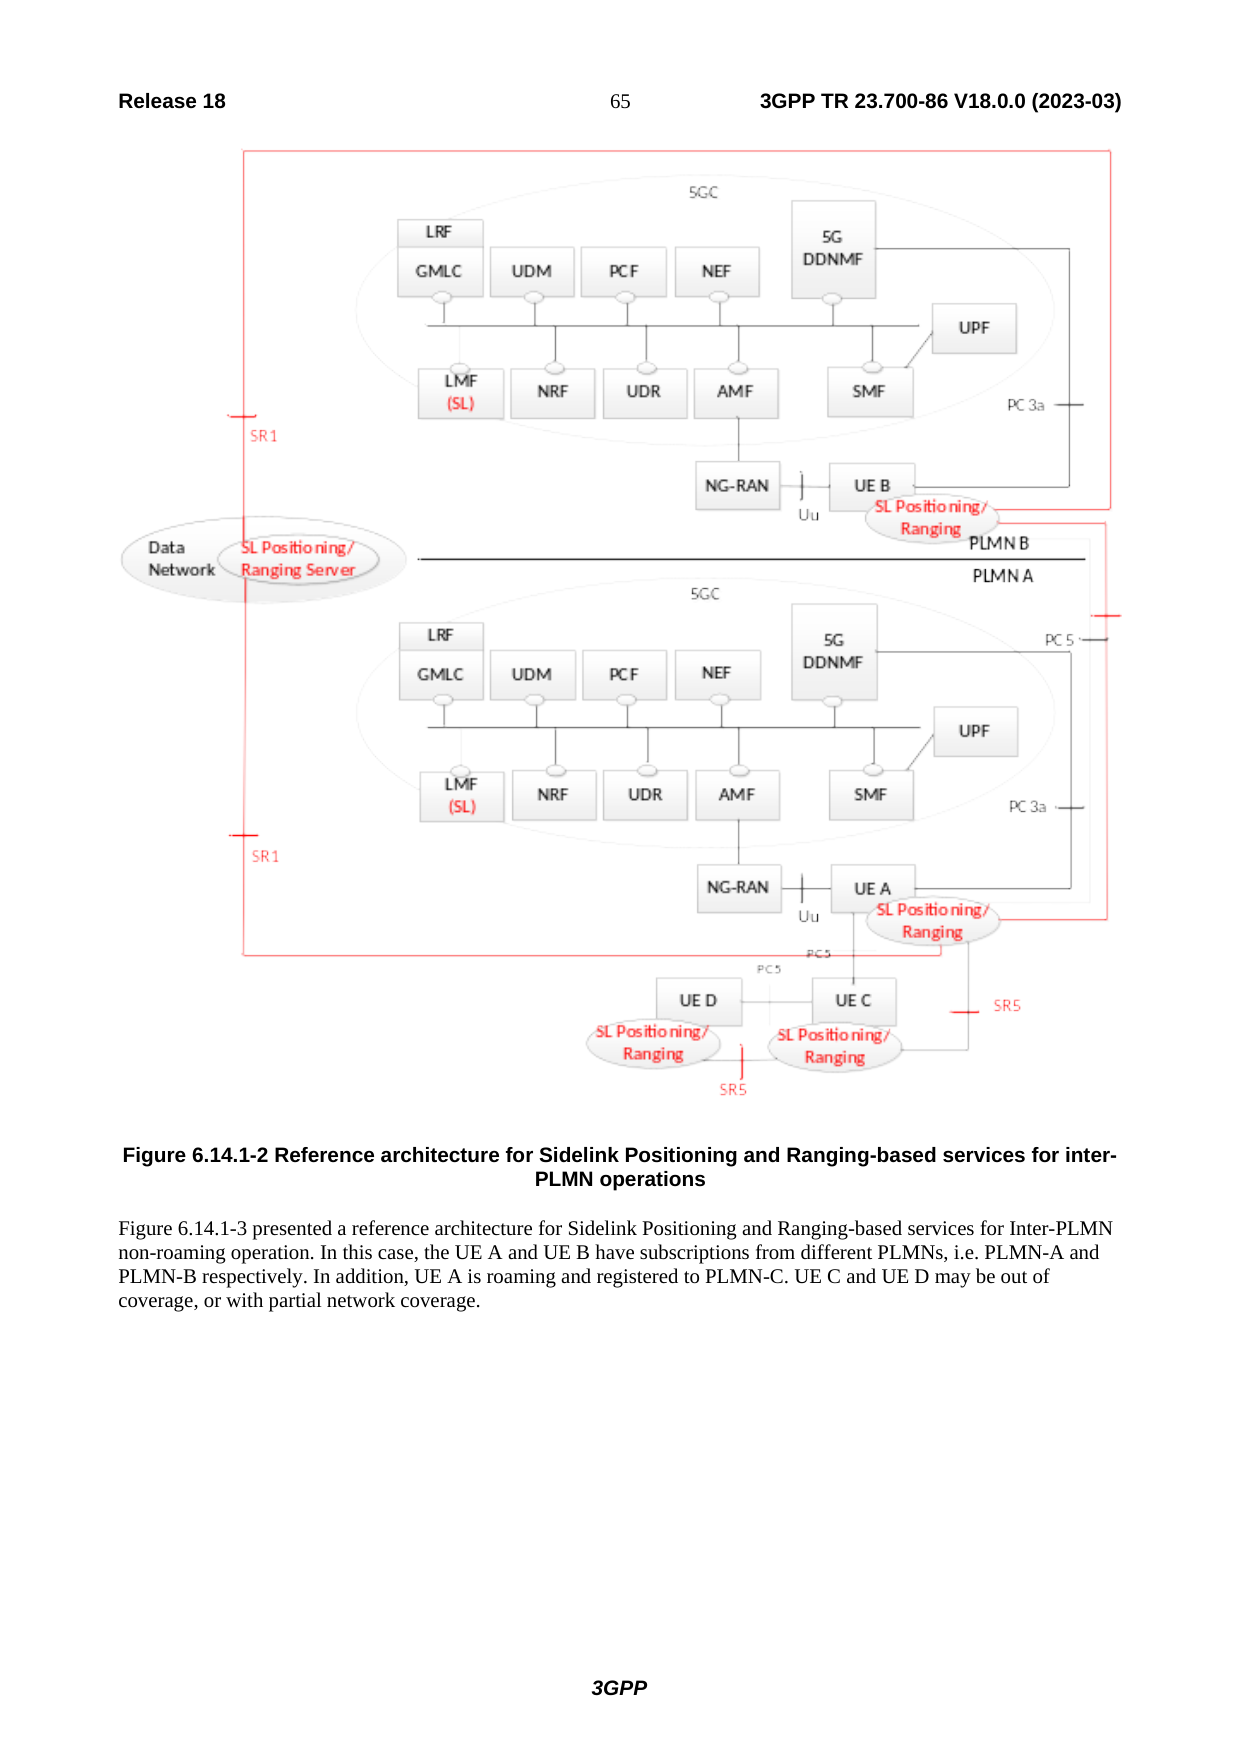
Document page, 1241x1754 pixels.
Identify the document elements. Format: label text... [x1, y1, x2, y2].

text Figure 6.14.1-2 Reference architecture for Sidelink Positioning and Ranging-based services for inter-PLMN operations [118, 1143, 1122, 1191]
text Figure 6.14.1-3 presented a reference architecture for Sidelink Positioning and Ranging-based services for Inter-PLMN non-roaming operation. In this case, the UE A and UE B have subscriptions from different PLMNs, i.e. PLMN-A and PLMN-B respectively. In addition, UE A is roaming and registered to PLMN-C. UE C and UE D may be out of coverage, or with partial network coverage. [118, 1216, 1122, 1312]
